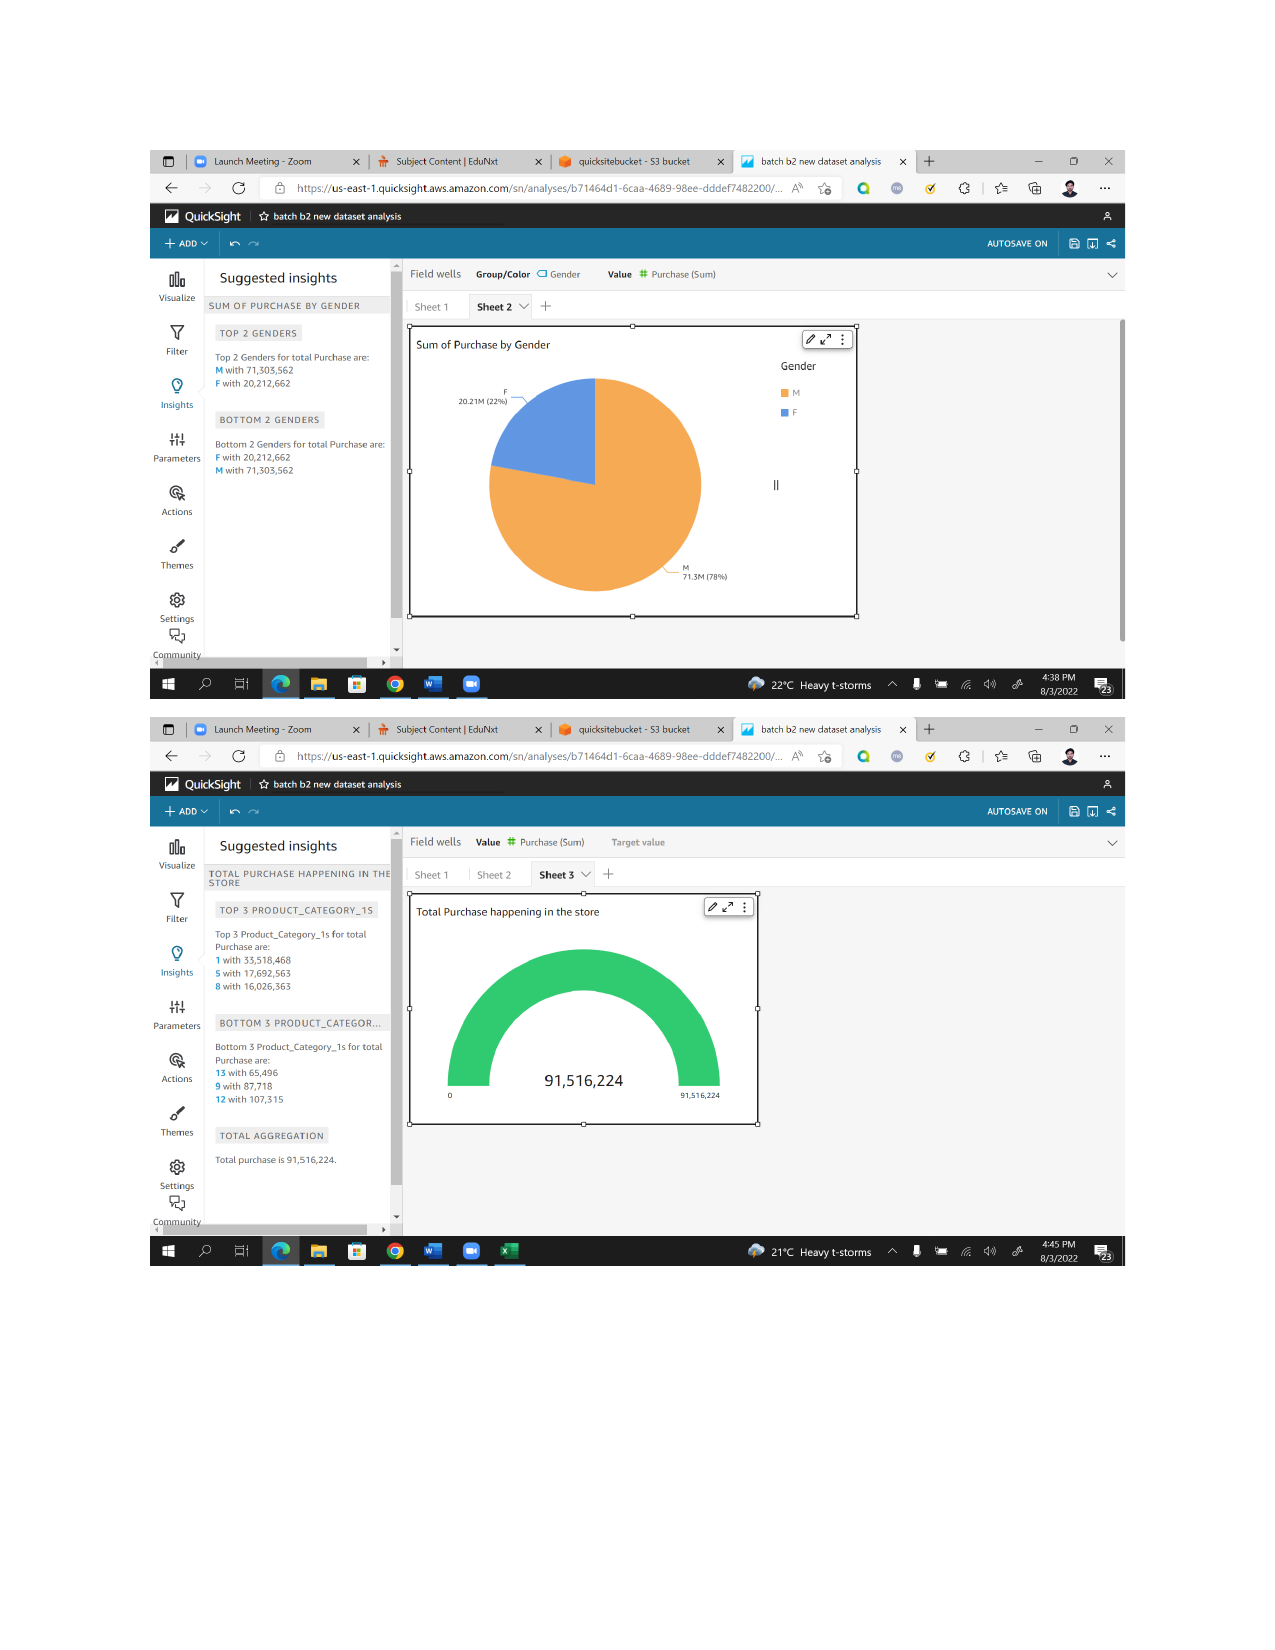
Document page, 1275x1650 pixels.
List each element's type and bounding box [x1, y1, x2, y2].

picture [150, 150, 1125, 699]
picture [150, 717, 1125, 1266]
